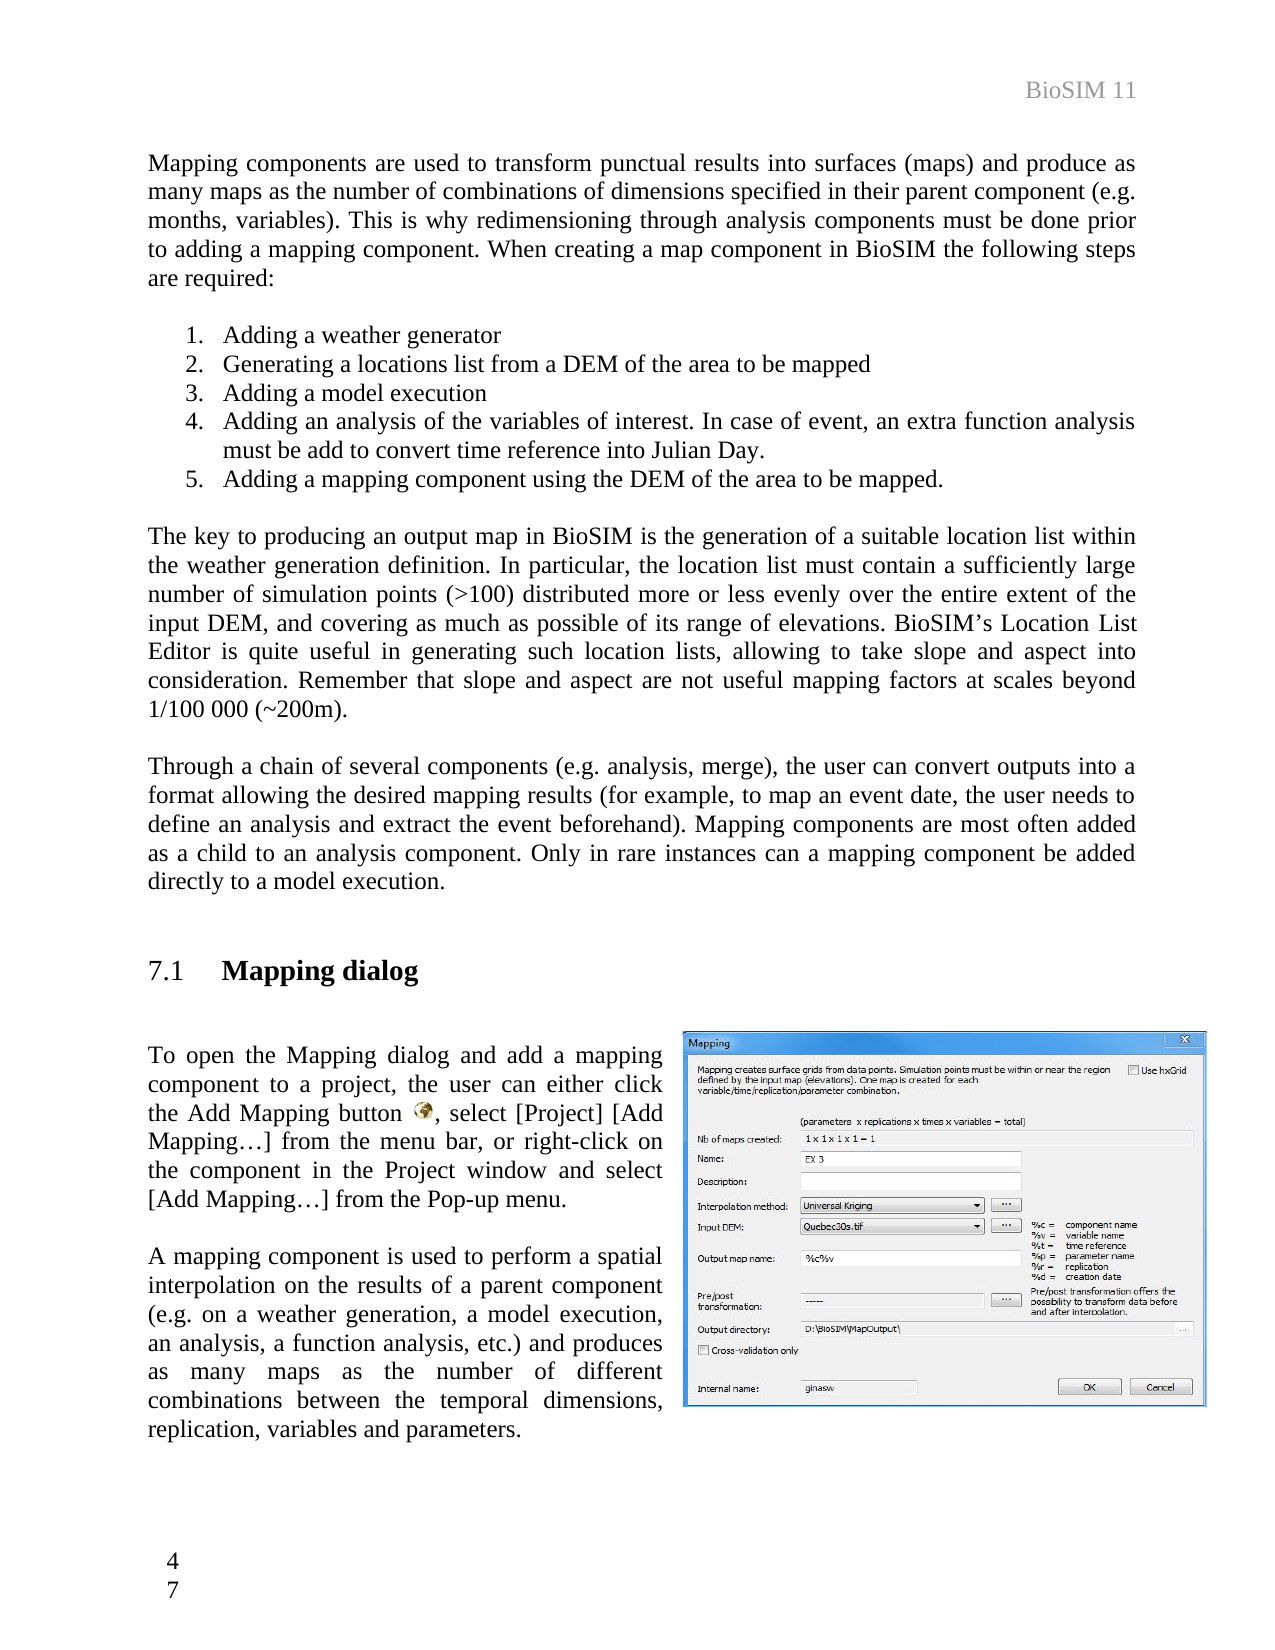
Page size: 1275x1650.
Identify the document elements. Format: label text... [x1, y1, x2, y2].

text A mapping component is used to perform a spatial interpolation on the results of a parent component (e.g. on a weather generation, a model execution, an analysis, a function analysis, etc.) and produces as many maps as the number of different combinations between the temporal dimensions, replication, variables and parameters. [148, 1241, 1137, 1443]
picture [411, 1097, 434, 1121]
list Adding a weather generator [185, 320, 1137, 349]
text The key to producing an output map in BioSIM is the generation of a suitable location list within the weather generation definition. In particular, the location list must contain a sufficiently large number of simulation points (>100) distributed more or less evenly over the entire extent of the input DEM, and covering as much as possible of its range of elevations. BioSIM’s Location List Editor is quite useful in generating such location lists, allowing to take slope and aspect into consideration. Remember that slope and aspect are not useful mapping factors at scales beyond 1/100 000 (~200m). [148, 521, 1137, 723]
list Adding a mapping component using the DEM of the area to be mapped. [185, 464, 1137, 493]
text To open the Mapping dialog and add a mapping component to a project, the user can either click the Add Mapping button , select [Project] [Add Mapping…] from the menu bar, or right-click on the component in the Project window and select [Add Mapping…] from the Pop-up menu. [148, 1040, 681, 1213]
subtitle Mapping dialog [148, 953, 1137, 986]
list Generating a locations list from a DEM of the area to be mapped [185, 349, 1137, 378]
text Mapping components are used to transform punctual results into surfaces (maps) and produce as many maps as the number of combinations of dimensions specified in their parent component (e.g. months, variables). This is why redimensioning through analysis components must be done prior to adding a mapping component. When creating a map component in BioSIM the following steps are required: [148, 148, 1137, 291]
picture [681, 1031, 1207, 1406]
text Through a chain of several components (e.g. analysis, merge), the user can convert outputs into a format allowing the desired mapping results (for example, to map an event date, the user needs to define an analysis and extract the event beforehand). Mapping components are most often added as a child to an analysis component. Only in rare instances can a mapping component be added directly to a model execution. [148, 751, 1137, 895]
list Adding an analysis of the variables of interest. In case of event, an extra function analysis must be add to convert time reference into Julian Day. [185, 406, 1137, 464]
list Adding a model execution [185, 378, 1137, 406]
